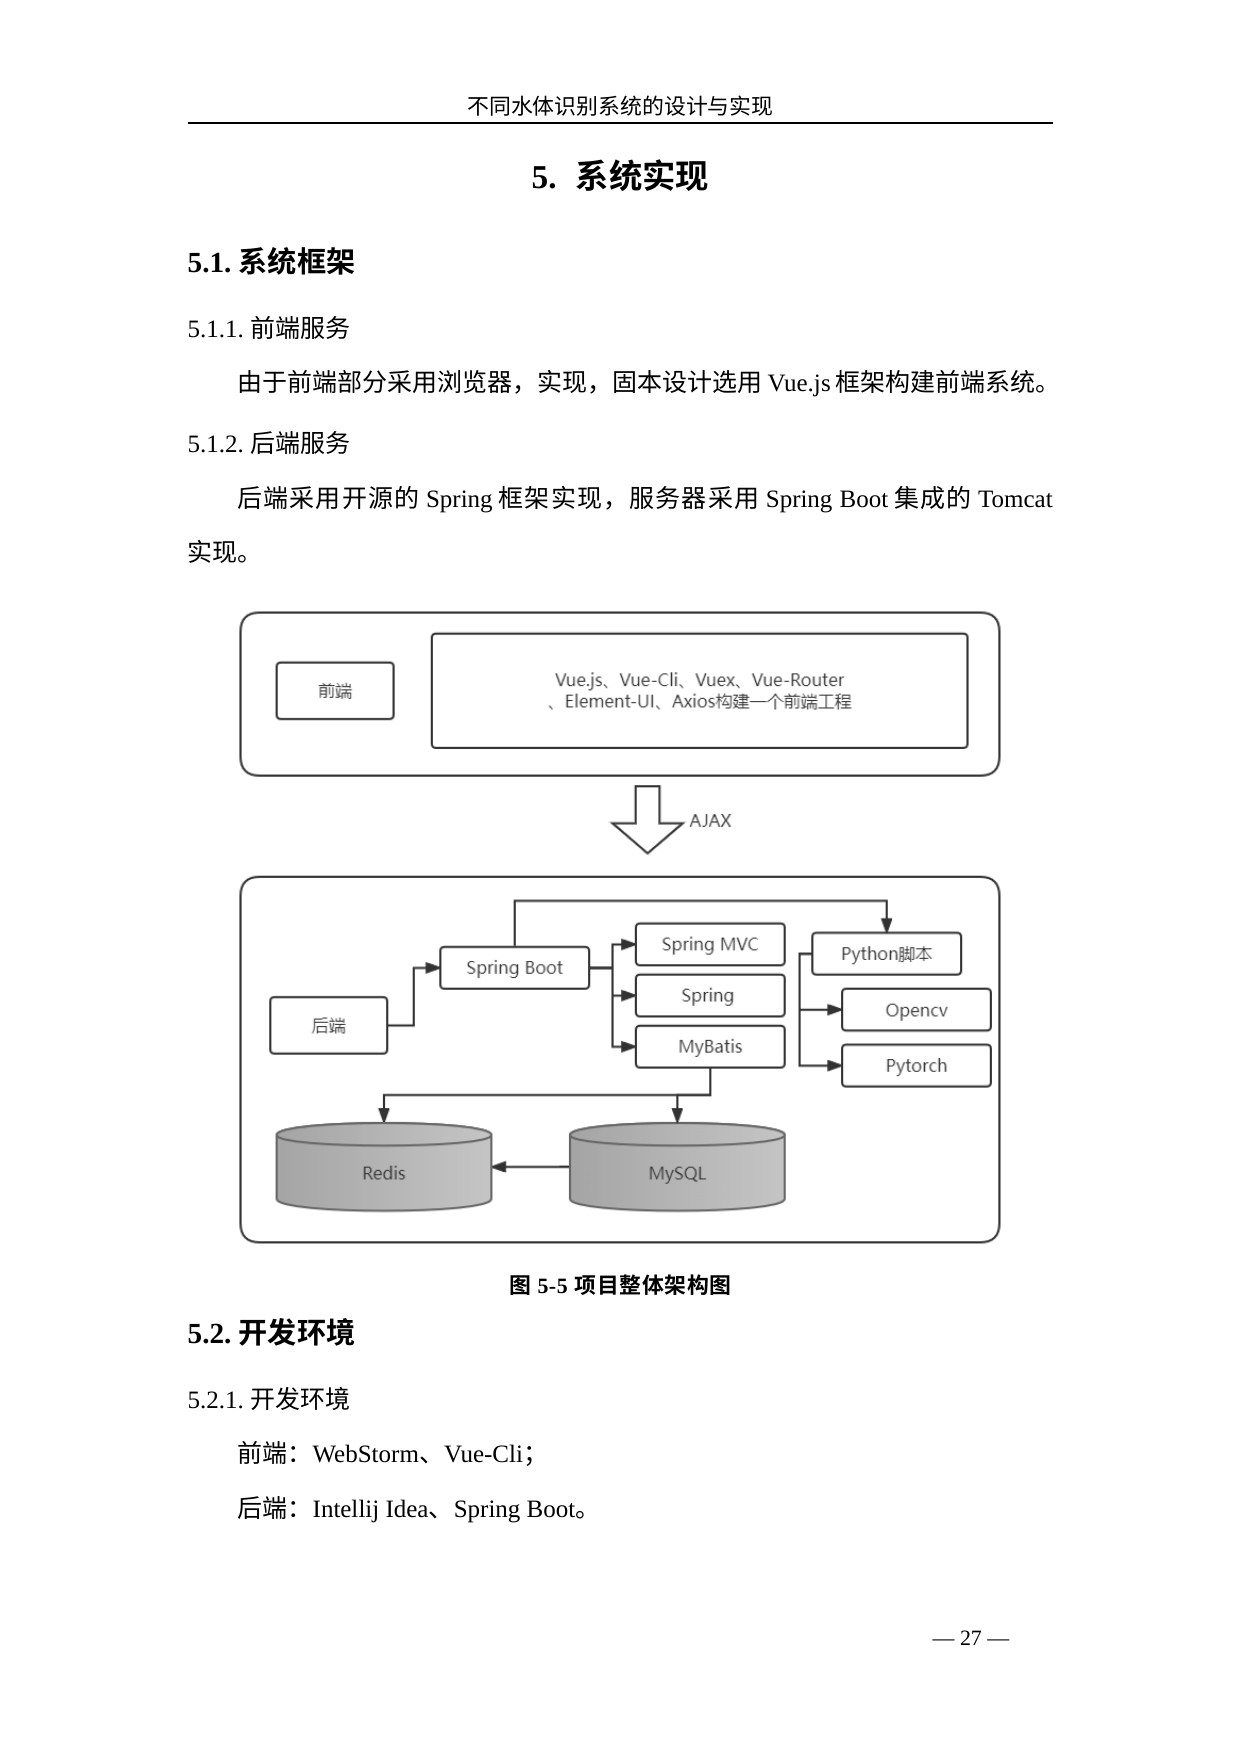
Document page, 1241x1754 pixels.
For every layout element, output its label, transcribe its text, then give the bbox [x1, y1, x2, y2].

subtitle 开发环境 [187, 1309, 1053, 1352]
text 后端：Intellij Idea、Spring Boot。 [187, 1488, 1053, 1524]
picture [214, 586, 1026, 1269]
subtitle 前端服务 [187, 308, 1053, 345]
subtitle 后端服务 [187, 424, 1053, 460]
subtitle 系统框架 [187, 238, 1053, 281]
text 前端：WebStorm、Vue-Cli； [187, 1434, 1053, 1470]
subtitle 系统实现 [187, 150, 1053, 198]
subtitle 开发环境 [187, 1379, 1053, 1416]
text 由于前端部分采用浏览器，实现，固本设计选用Vue.js框架构建前端系统。 [187, 363, 1053, 399]
text 后端采用开源的Spring框架实现，服务器采用Spring Boot集成的Tomcat实现。 [187, 478, 1053, 569]
